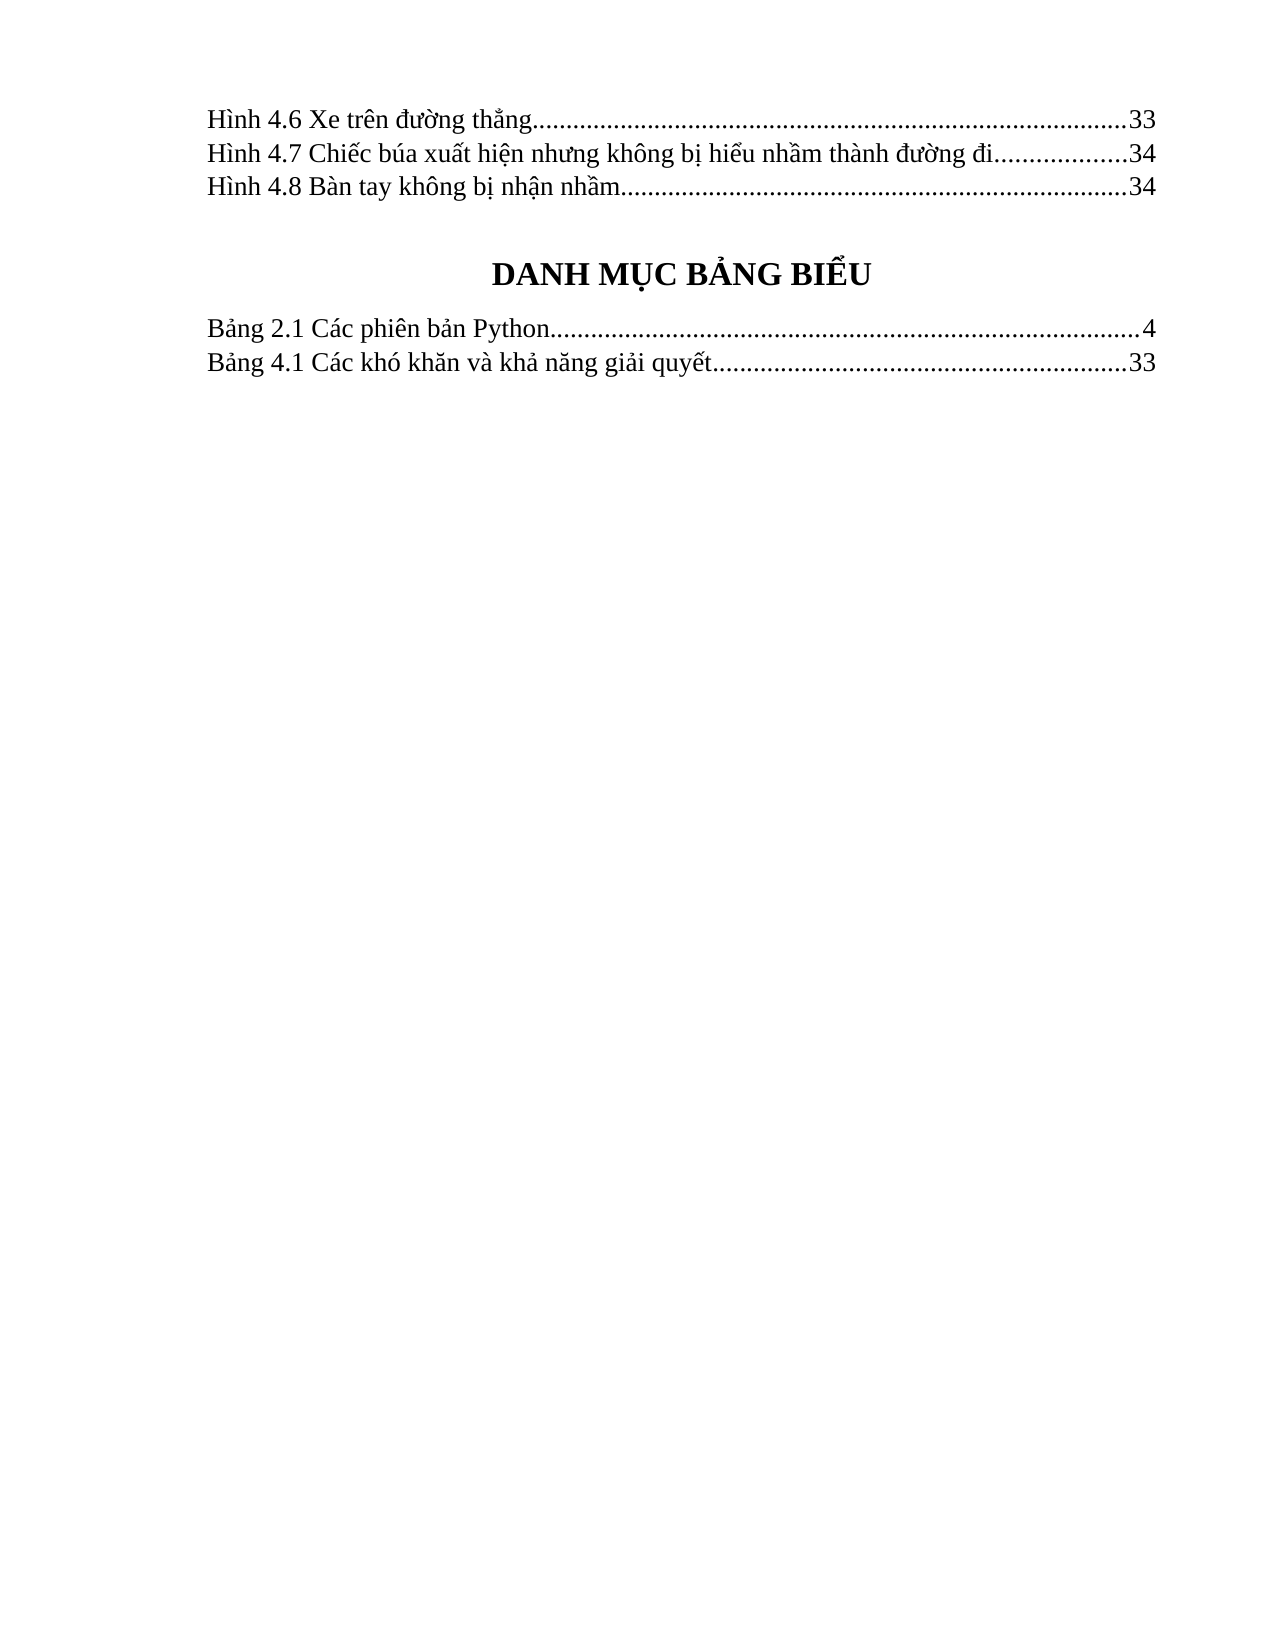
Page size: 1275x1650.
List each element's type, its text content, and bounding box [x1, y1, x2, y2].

text Hình 4.7 Chiếc búa xuất hiện nhưng không bị hiểu nhầm thành đường đi 34 [207, 137, 1157, 168]
text Bảng 4.1 Các khó khăn và khả năng giải quyết 33 [207, 346, 1157, 377]
text Hình 4.6 Xe trên đường thẳng 33 [207, 103, 1157, 134]
text Bảng 2.1 Các phiên bản Python 4 [207, 312, 1157, 343]
text Hình 4.8 Bàn tay không bị nhận nhầm 34 [207, 171, 1157, 202]
text DANH MỤC BẢNG BIỂU [207, 254, 1157, 293]
